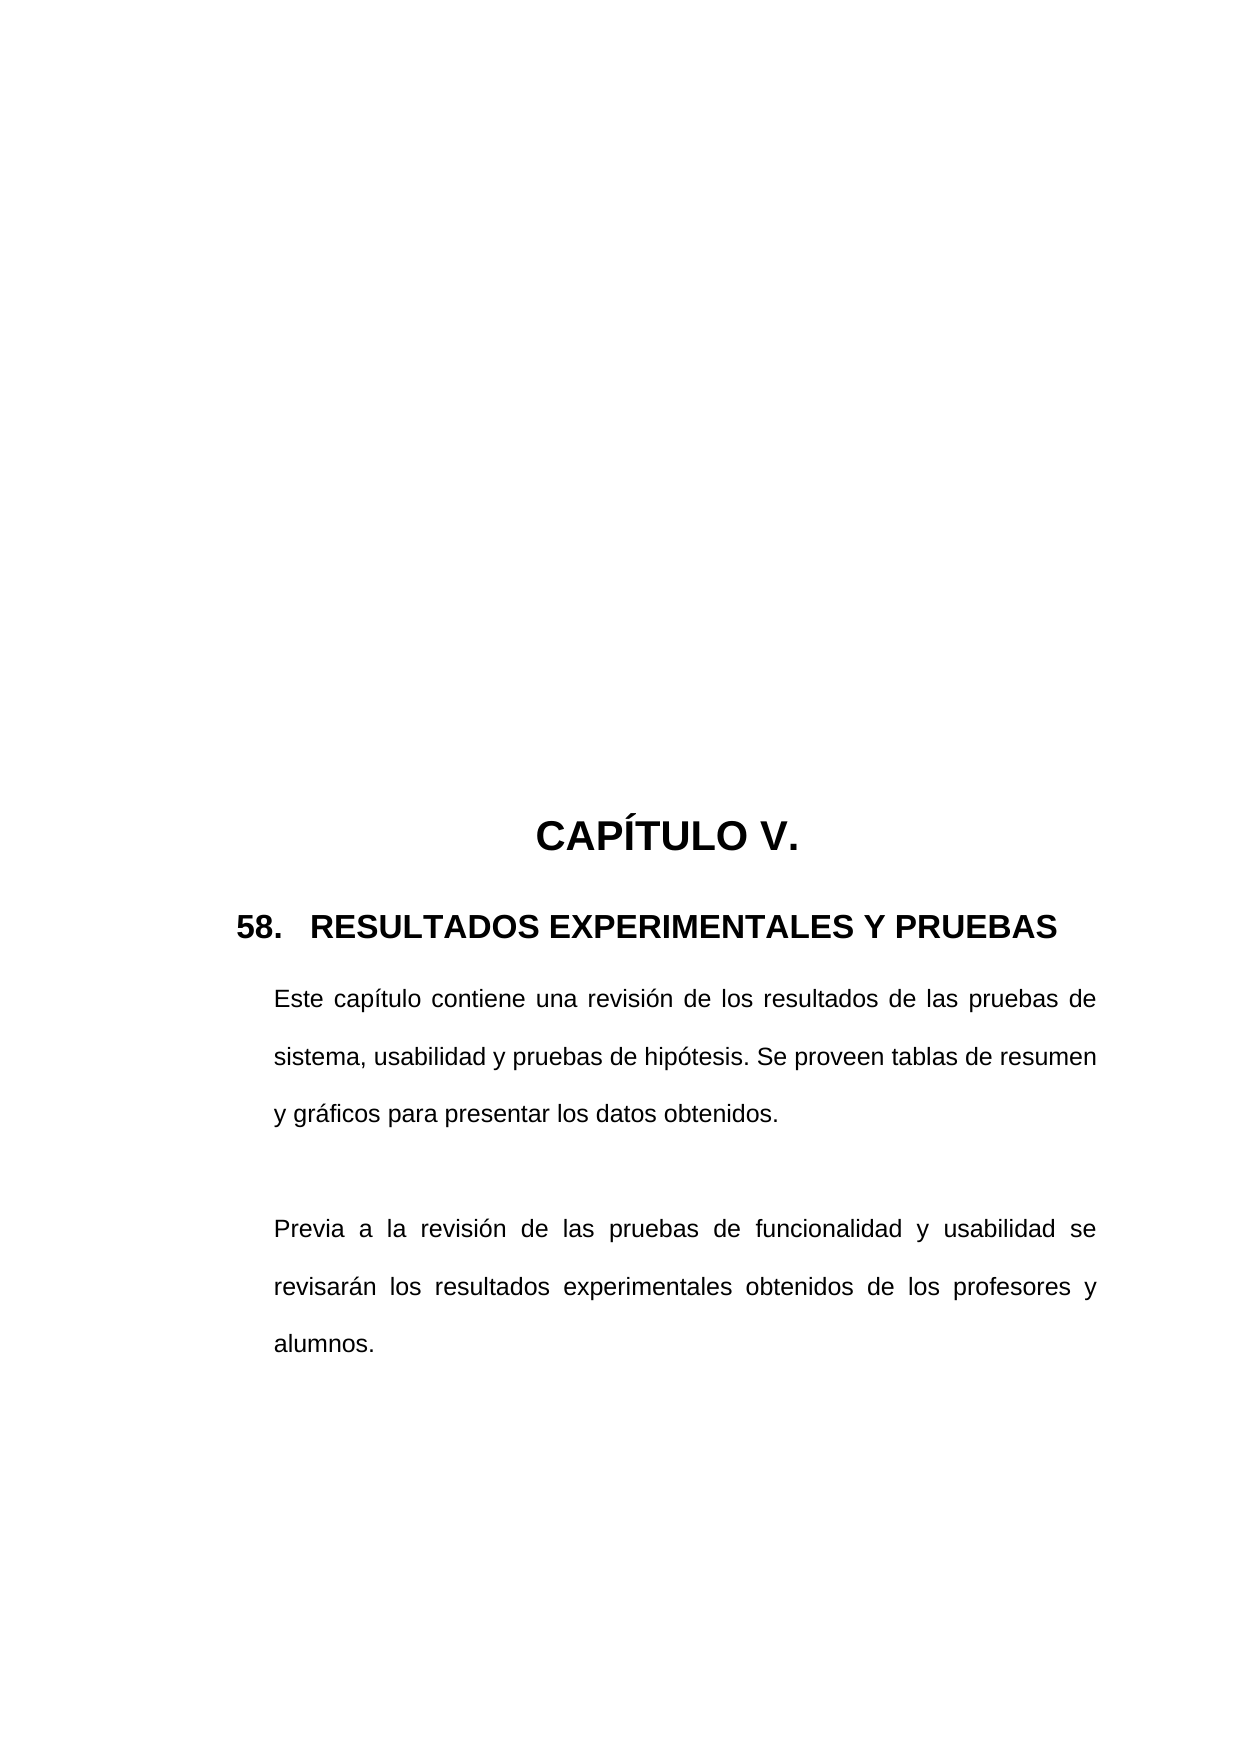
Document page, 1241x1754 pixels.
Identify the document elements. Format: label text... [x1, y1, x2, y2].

text Previa a la revisión de las pruebas de funcionalidad y usabilidad se revisarán los resultados experimentales obtenidos de los profesores y alumnos. [274, 1214, 1098, 1358]
text RESULTADOS EXPERIMENTALES Y PRUEBAS [236, 907, 1098, 946]
text Este capítulo contiene una revisión de los resultados de las pruebas de sistema, usabilidad y pruebas de hipótesis. Se proveen tablas de resumen y gráficos para presentar los datos obtenidos. [274, 984, 1098, 1128]
text CAPÍTULO V. [236, 811, 1098, 859]
